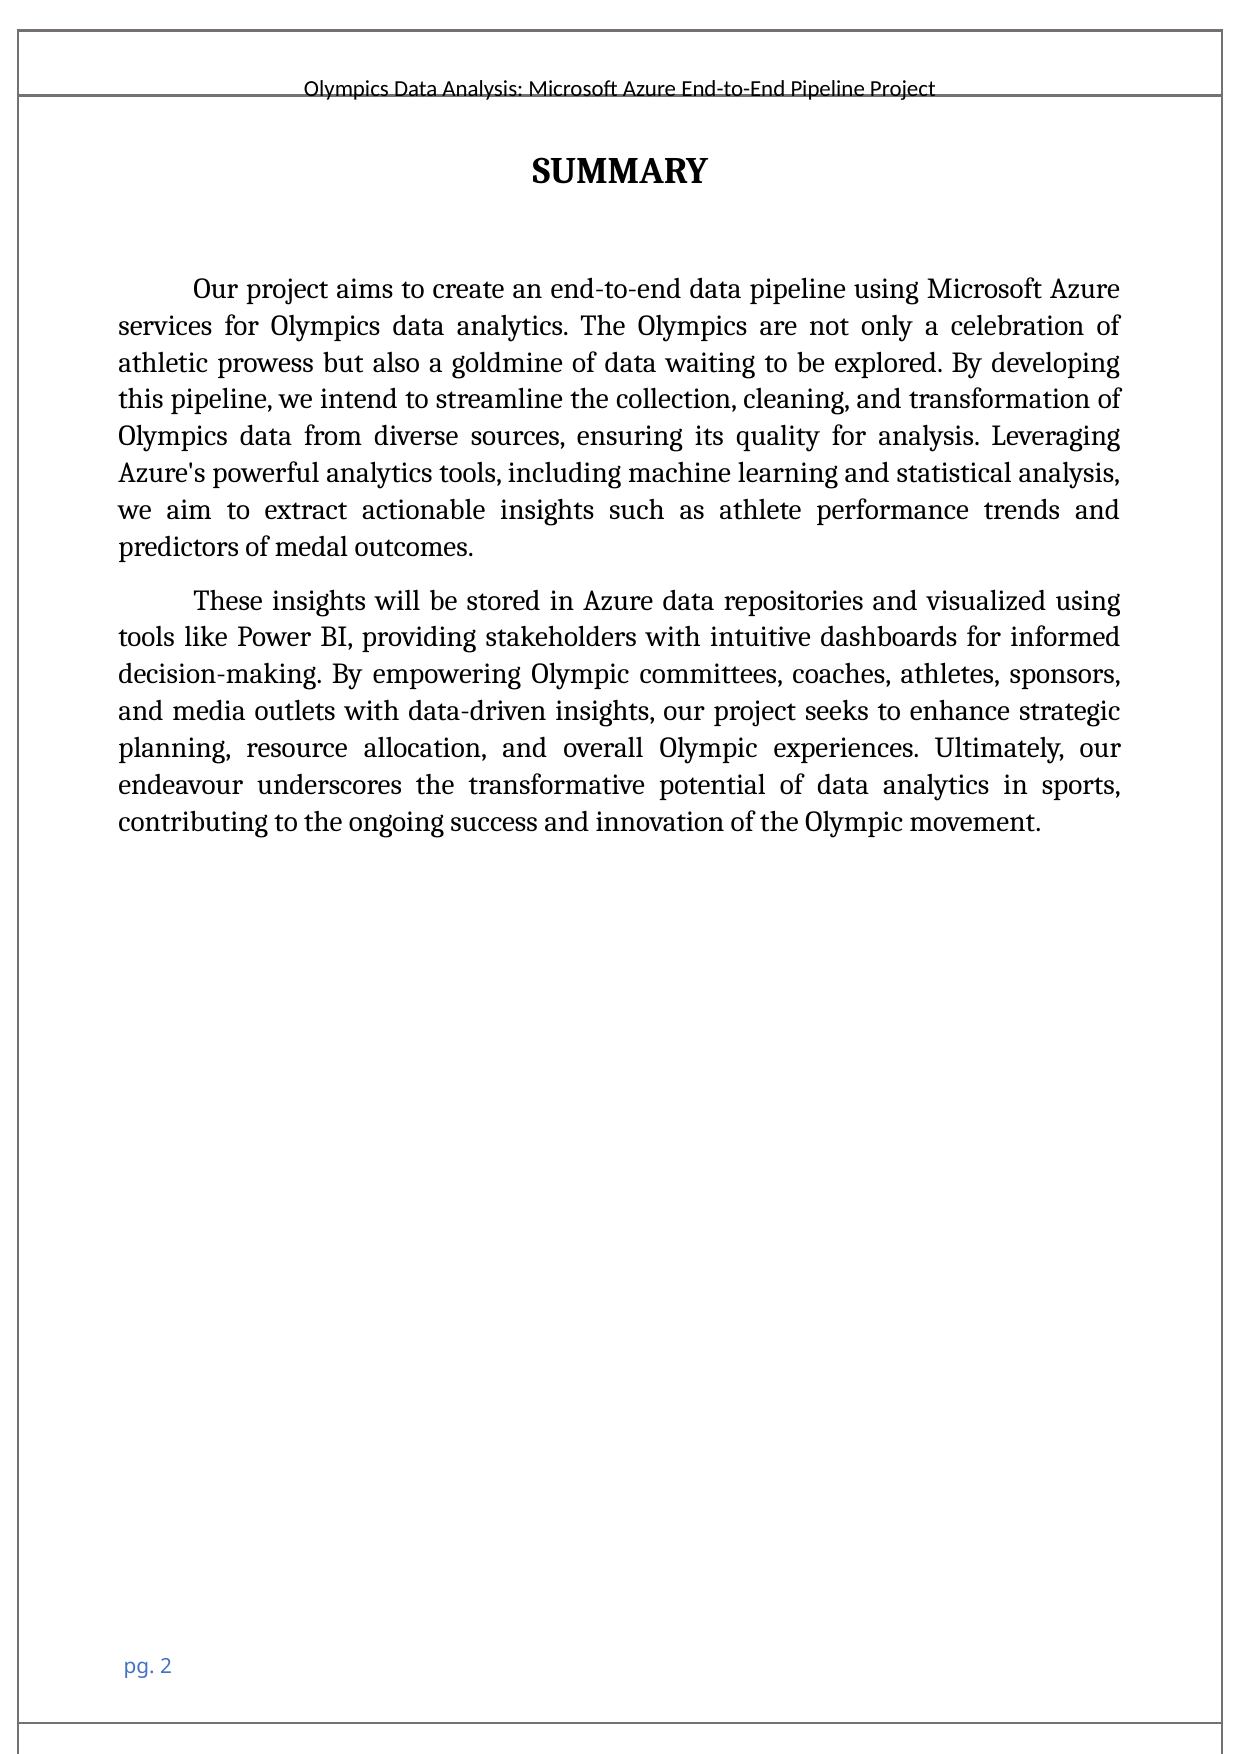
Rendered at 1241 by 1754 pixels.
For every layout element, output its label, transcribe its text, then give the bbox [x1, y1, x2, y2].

text Our project aims to create an end-to-end data pipeline using Microsoft Azure services for Olympics data analytics. The Olympics are not only a celebration of athletic prowess but also a goldmine of data waiting to be explored. By developing this pipeline, we intend to streamline the collection, cleaning, and transformation of Olympics data from diverse sources, ensuring its quality for analysis. Leveraging Azure's powerful analytics tools, including machine learning and statistical analysis, we aim to extract actionable insights such as athlete performance trends and predictors of medal outcomes. [118, 272, 1122, 564]
text SUMMARY [118, 149, 1122, 192]
text These insights will be stored in Azure data repositories and visualized using tools like Power BI, providing stakeholders with intuitive dashboards for informed decision-making. By empowering Olympic committees, coaches, athletes, sponsors, and media outlets with data-driven insights, our project seeks to enhance strategic planning, resource allocation, and overall Olympic experiences. Ultimately, our endeavour underscores the transformative potential of data analytics in sports, contributing to the ongoing success and innovation of the Olympic movement. [118, 584, 1122, 838]
